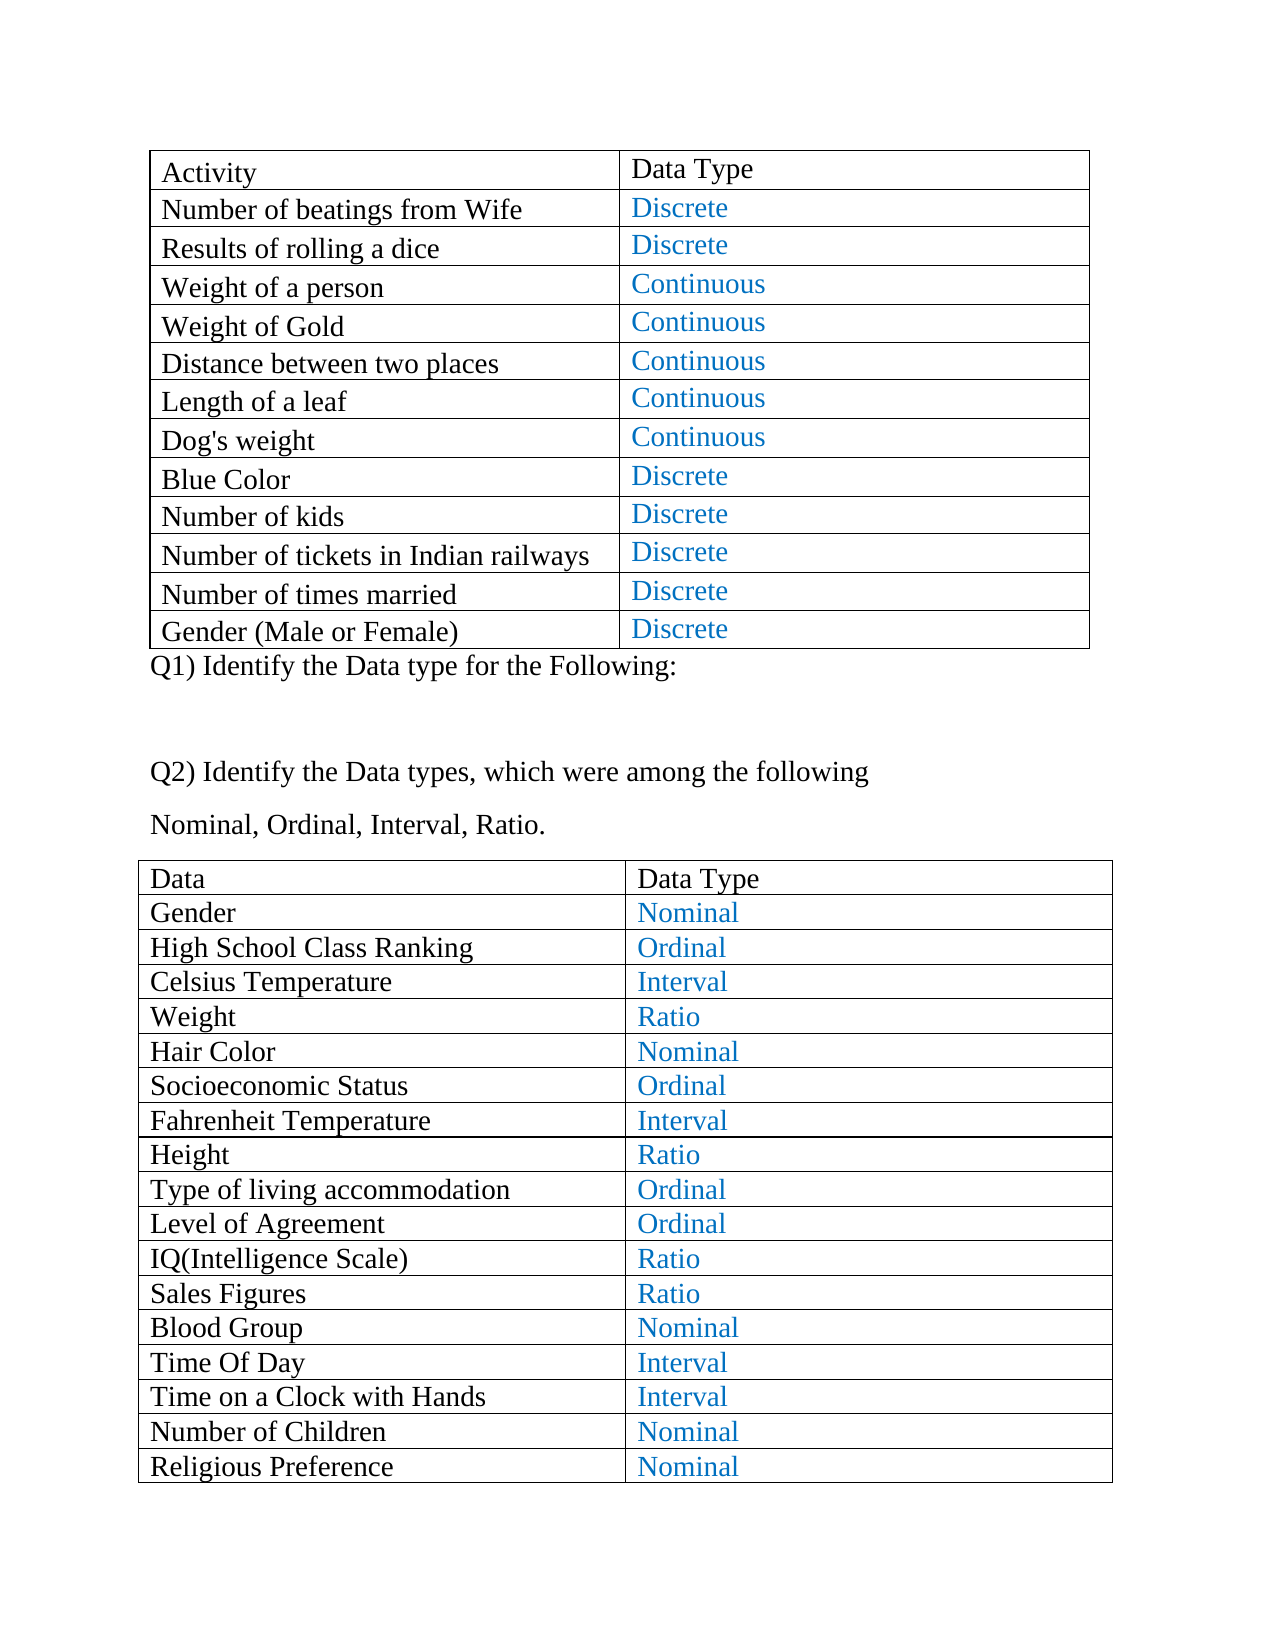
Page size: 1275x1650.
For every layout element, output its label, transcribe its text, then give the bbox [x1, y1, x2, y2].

text Nominal, Ordinal, Interval, Ratio. [150, 807, 1125, 841]
table_cell Continuous [620, 266, 1089, 303]
table_cell Level of Agreement [139, 1207, 625, 1240]
table_cell Ratio [626, 1241, 1112, 1275]
table_cell Socioeconomic Status [139, 1068, 625, 1102]
table_cell Weight [139, 999, 625, 1033]
table_header Data Type [620, 151, 1089, 189]
table_cell Number of kids [151, 497, 619, 533]
table_cell Interval [626, 965, 1112, 998]
table_cell Number of times married [151, 573, 619, 610]
table_cell Discrete [620, 497, 1089, 533]
table_cell Discrete [620, 190, 1089, 226]
text Q1) Identify the Data type for the Following: [150, 648, 1125, 682]
table_header Activity [151, 151, 619, 189]
table_cell Blue Color [151, 458, 619, 496]
table_cell Nominal [626, 895, 1112, 929]
table_cell Hair Color [139, 1034, 625, 1067]
table_cell Discrete [620, 611, 1089, 647]
table_cell Continuous [620, 419, 1089, 457]
table_cell Interval [626, 1380, 1112, 1413]
table_cell Distance between two places [151, 343, 619, 379]
table_cell Time on a Clock with Hands [139, 1380, 625, 1413]
table_cell Ratio [626, 1138, 1112, 1171]
text Q2) Identify the Data types, which were among the following [150, 754, 1125, 788]
table_cell Nominal [626, 1034, 1112, 1067]
table_cell Discrete [620, 573, 1089, 610]
table_cell Fahrenheit Temperature [139, 1103, 625, 1136]
table_cell Number of beatings from Wife [151, 190, 619, 226]
table_cell Nominal [626, 1310, 1112, 1344]
table_cell Ordinal [626, 1207, 1112, 1240]
table_cell Interval [626, 1103, 1112, 1136]
table_cell Ordinal [626, 930, 1112, 963]
table_cell Weight of Gold [151, 305, 619, 342]
table_cell Discrete [620, 534, 1089, 572]
table_cell Weight of a person [151, 266, 619, 303]
table_header Data [139, 861, 625, 894]
table_cell Blood Group [139, 1310, 625, 1344]
table_cell Discrete [620, 227, 1089, 265]
table_cell Dog's weight [151, 419, 619, 457]
table_cell Religious Preference [139, 1449, 625, 1482]
table_cell Number of Children [139, 1414, 625, 1448]
table_header Data Type [626, 861, 1112, 894]
table_cell High School Class Ranking [139, 930, 625, 963]
table_cell Continuous [620, 380, 1089, 418]
table_cell Nominal [626, 1449, 1112, 1482]
table_cell Number of tickets in Indian railways [151, 534, 619, 572]
table_cell Gender [139, 895, 625, 929]
table_cell Ratio [626, 999, 1112, 1033]
table_cell Ordinal [626, 1172, 1112, 1206]
table_cell Sales Figures [139, 1276, 625, 1309]
table_cell IQ(Intelligence Scale) [139, 1241, 625, 1275]
table_cell Continuous [620, 305, 1089, 342]
table_cell Time Of Day [139, 1345, 625, 1378]
table_cell Nominal [626, 1414, 1112, 1448]
table_cell Discrete [620, 458, 1089, 496]
table_cell Length of a leaf [151, 380, 619, 418]
table_cell Results of rolling a dice [151, 227, 619, 265]
table_cell Ratio [626, 1276, 1112, 1309]
table_cell Continuous [620, 343, 1089, 379]
table_cell Celsius Temperature [139, 965, 625, 998]
table_cell Height [139, 1138, 625, 1171]
table_cell Ordinal [626, 1068, 1112, 1102]
table_cell Type of living accommodation [139, 1172, 625, 1206]
table_cell Gender (Male or Female) [151, 611, 619, 647]
table_cell Interval [626, 1345, 1112, 1378]
